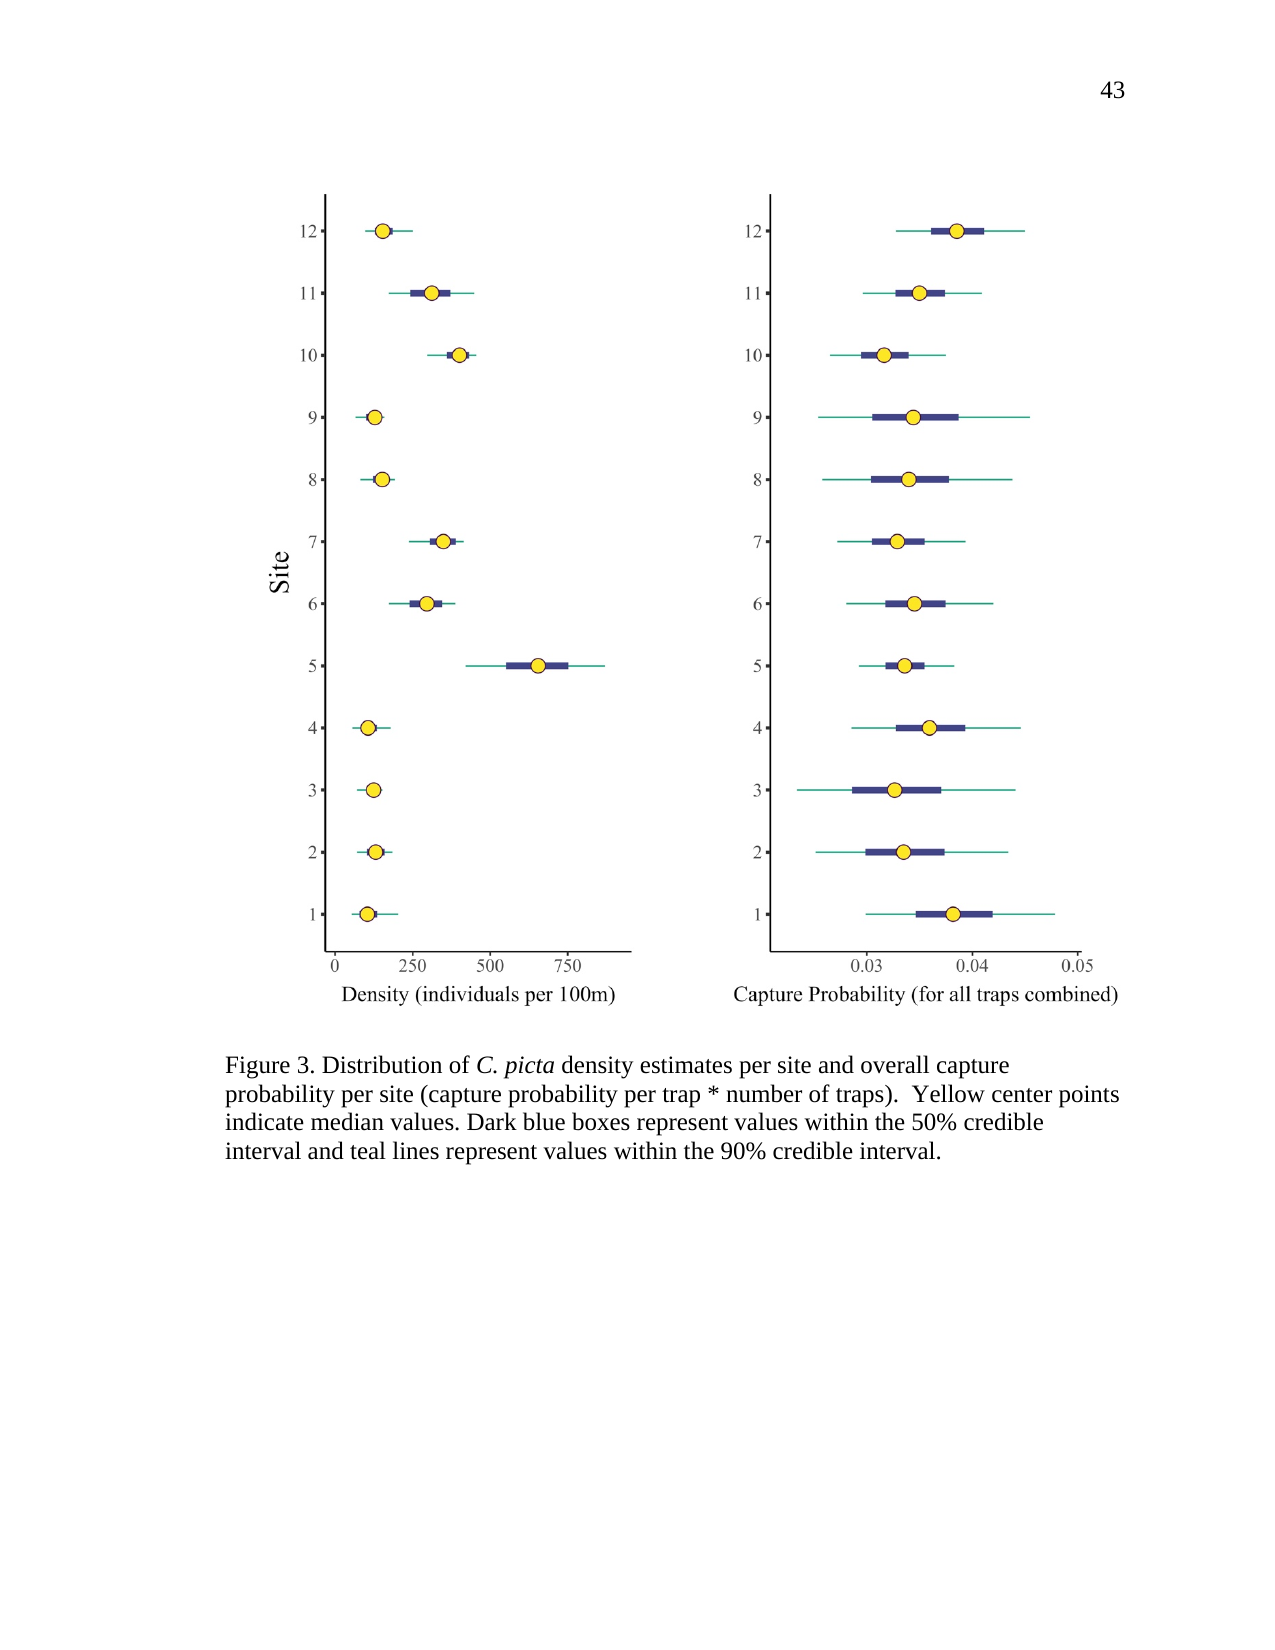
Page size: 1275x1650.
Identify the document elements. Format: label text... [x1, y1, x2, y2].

text Figure 3. Distribution of C. picta density estimates per site and overall capture probability per site (capture probability per trap * number of traps). Yellow center points indicate median values. Dark blue boxes represent values within the 50% credible interval and teal lines represent values within the 90% credible interval. [225, 1050, 1125, 1165]
picture [225, 150, 1125, 1050]
